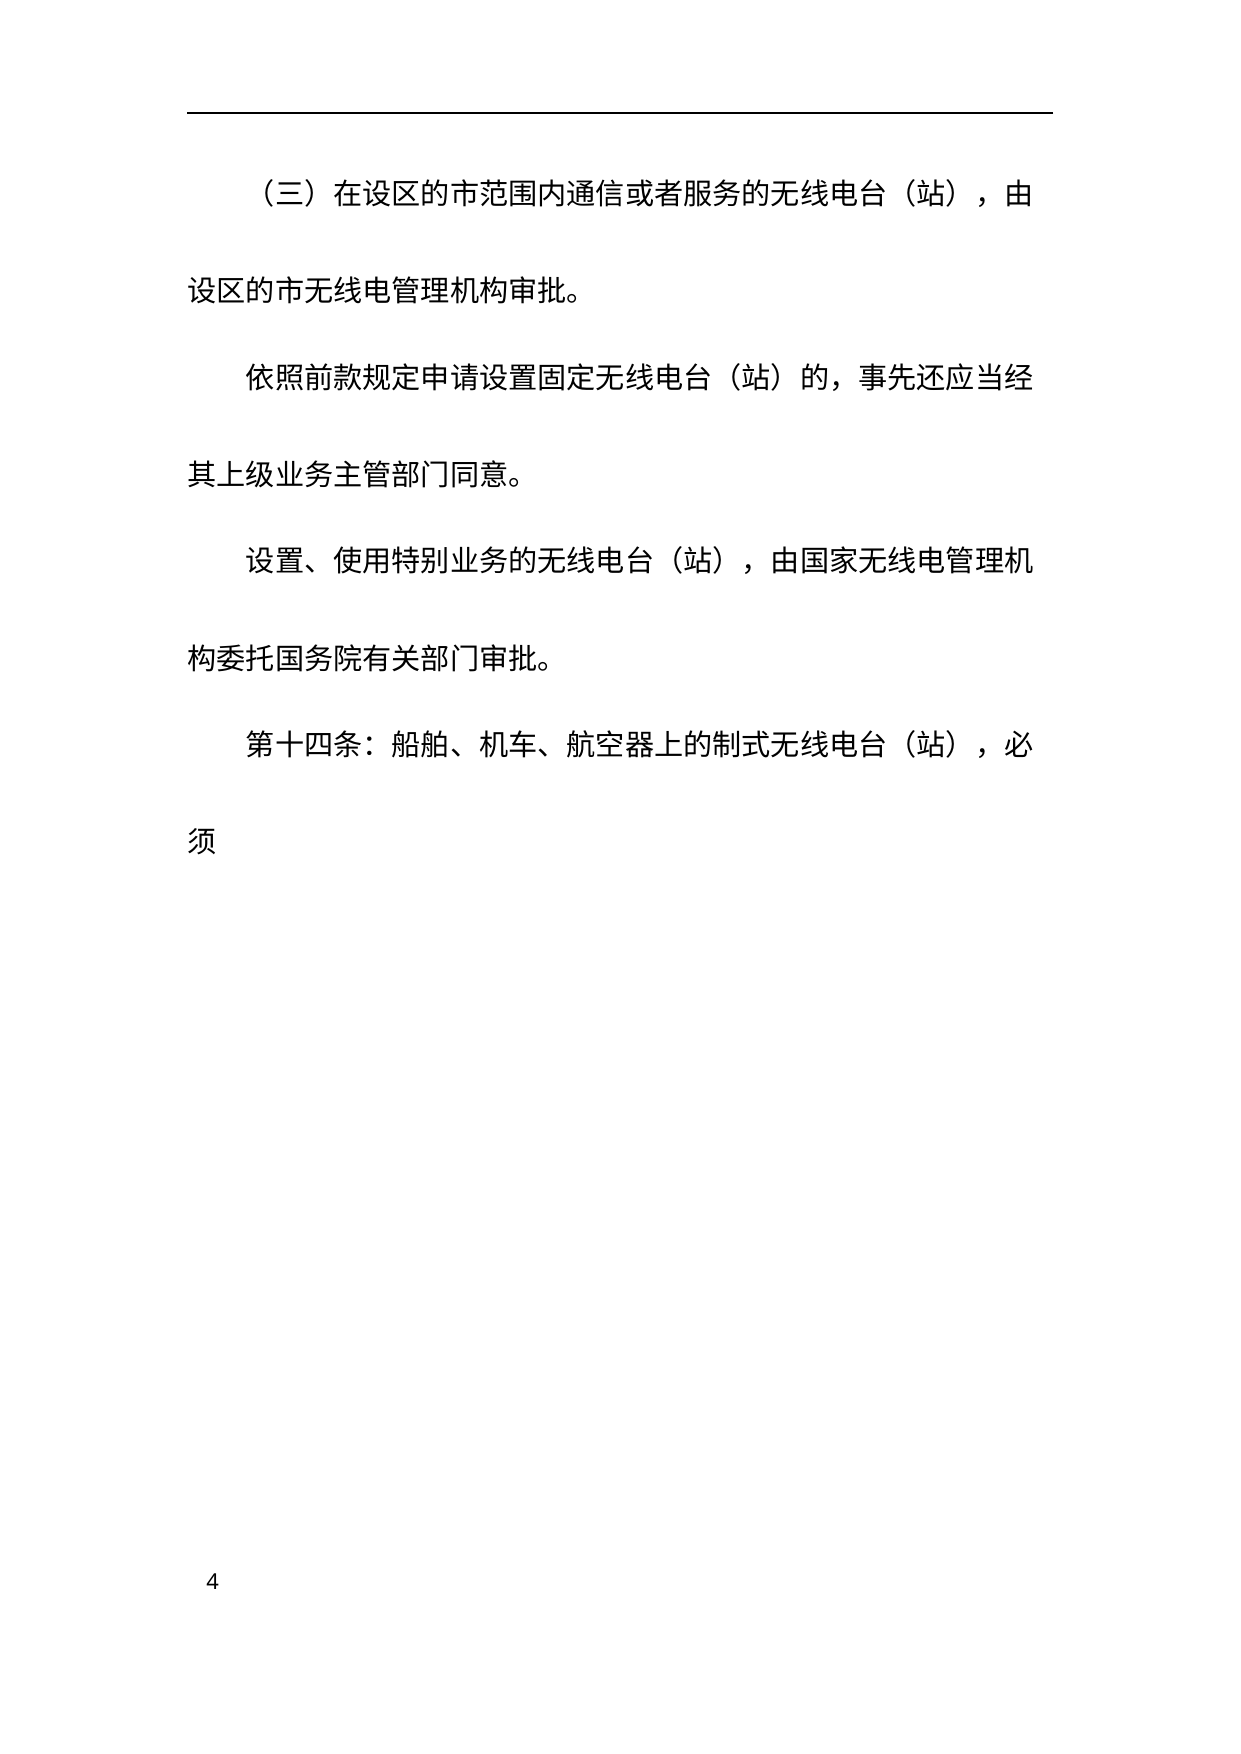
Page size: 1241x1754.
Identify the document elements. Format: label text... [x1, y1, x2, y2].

text 依照前款规定申请设置固定无线电台（站）的，事先还应当经其上级业务主管部门同意。 [187, 343, 1053, 505]
text （三）在设区的市范围内通信或者服务的无线电台（站），由设区的市无线电管理机构审批。 [187, 159, 1053, 322]
text 第十四条：船舶、机车、航空器上的制式无线电台（站），必须 [187, 710, 1053, 873]
text 设置、使用特别业务的无线电台（站），由国家无线电管理机构委托国务院有关部门审批。 [187, 526, 1053, 689]
